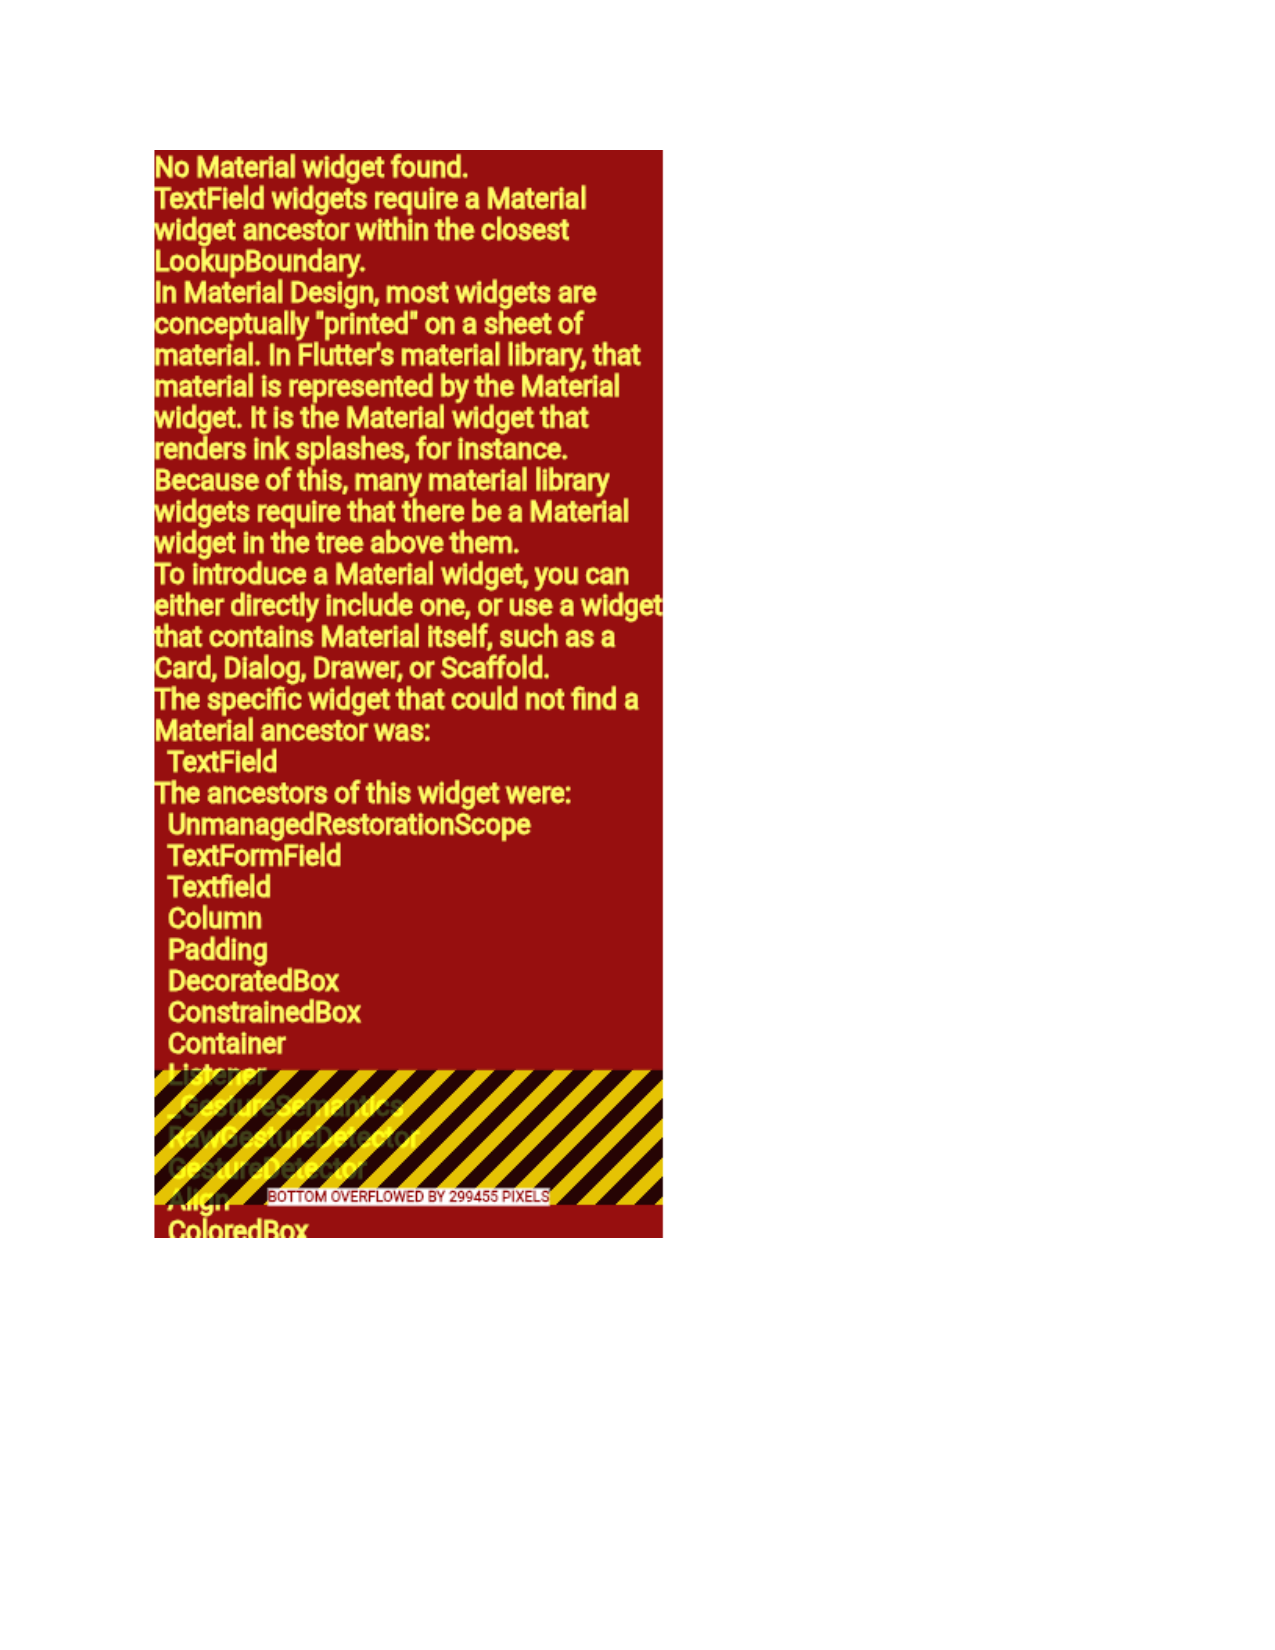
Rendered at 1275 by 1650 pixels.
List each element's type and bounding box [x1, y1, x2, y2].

picture [150, 150, 671, 1238]
